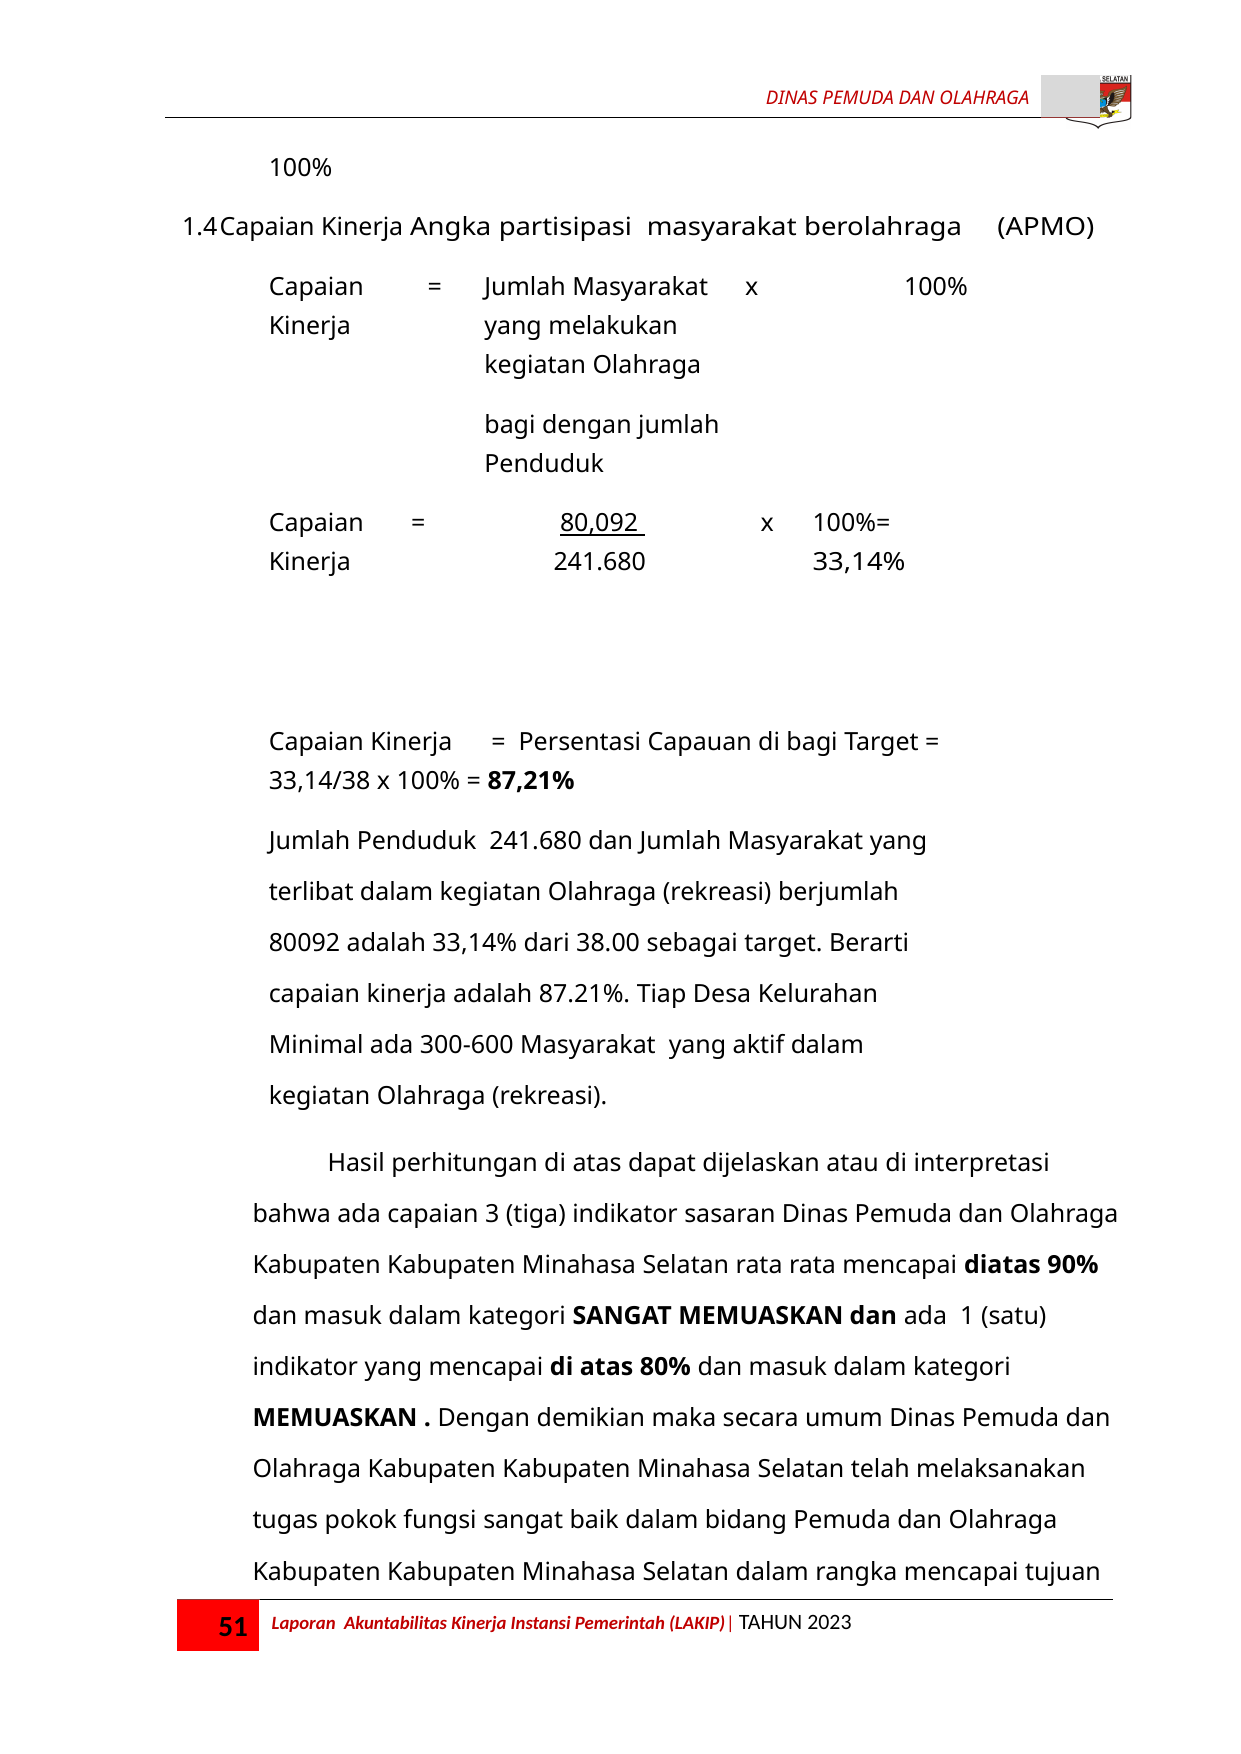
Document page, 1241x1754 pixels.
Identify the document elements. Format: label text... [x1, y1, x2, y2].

list Capaian Kinerja Angka partisipasi masyarakat berolahraga (APMO) [182, 209, 1132, 243]
picture [1065, 75, 1132, 129]
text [252, 1145, 1132, 1587]
table_header 100% [893, 269, 1052, 505]
table_cell Capaian Kinerja [257, 505, 399, 723]
table_cell Capaian Kinerja = Persentasi Capauan di bagi Target = 33,14/38 x 100% = 87,21% Jumlah Penduduk 241.680 dan Jumlah Masyarakat yang terlibat dalam kegiatan Olahraga (rekreasi) berjumlah 80092 adalah 33,14% dari 38.00 sebagai target. Berarti capaian kinerja adalah 87.21%. Tiap Desa Kelurahan Minimal ada 300-600 Masyarakat yang aktif dalam kegiatan Olahraga (rekreasi). [257, 723, 969, 1145]
table_cell x [684, 505, 801, 723]
table_header Capaian Kinerja [257, 269, 416, 505]
table_cell = [400, 505, 542, 723]
table_header = [416, 269, 473, 505]
table_cell 100%= 33,14% [801, 505, 969, 723]
table_header x [734, 269, 893, 505]
table_header Jumlah Masyarakat yang melakukan kegiatan Olahraga bagi dengan jumlah Penduduk [473, 269, 734, 505]
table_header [257, 150, 1052, 209]
table_cell 80,092 241.680 [542, 505, 684, 723]
